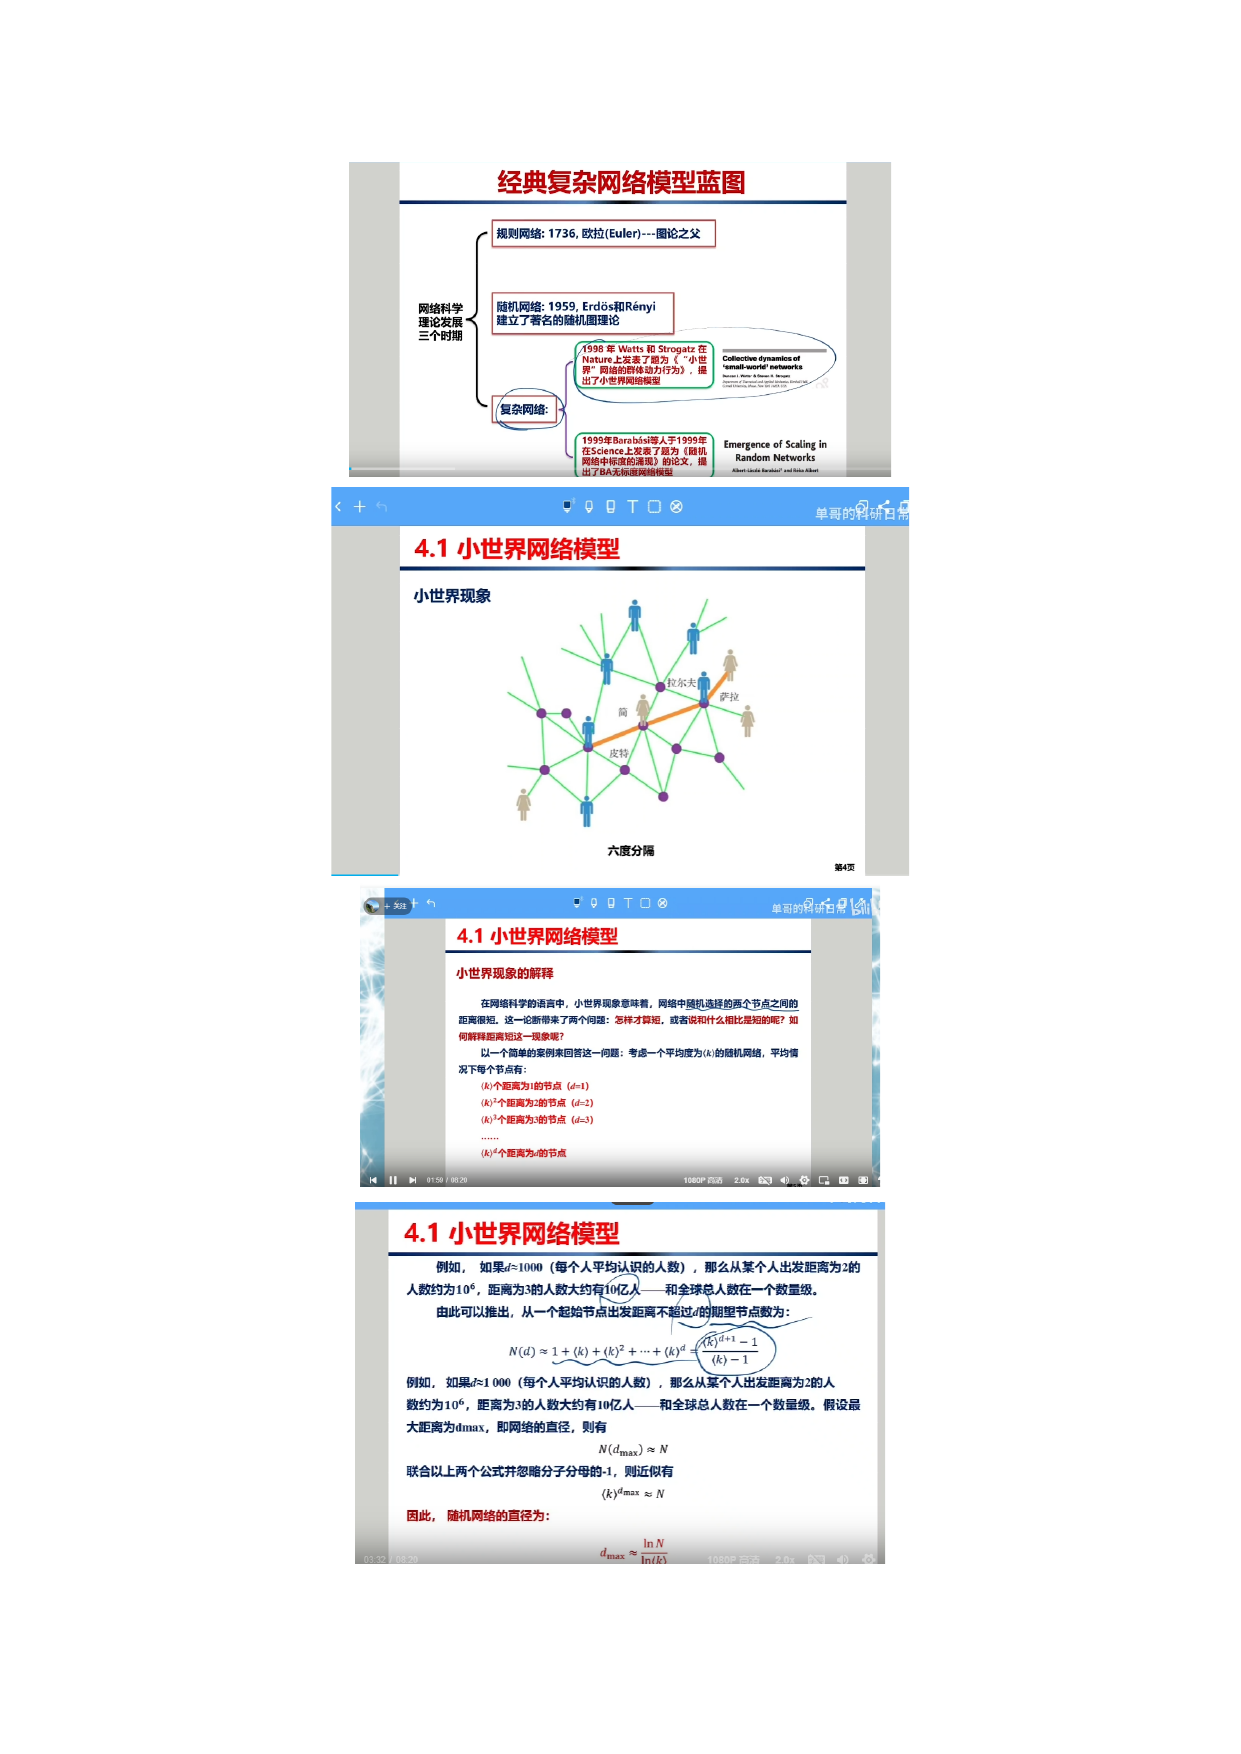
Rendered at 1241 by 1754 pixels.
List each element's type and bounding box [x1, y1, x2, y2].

picture [331, 487, 910, 1187]
picture [349, 162, 892, 477]
picture [355, 1202, 886, 1564]
